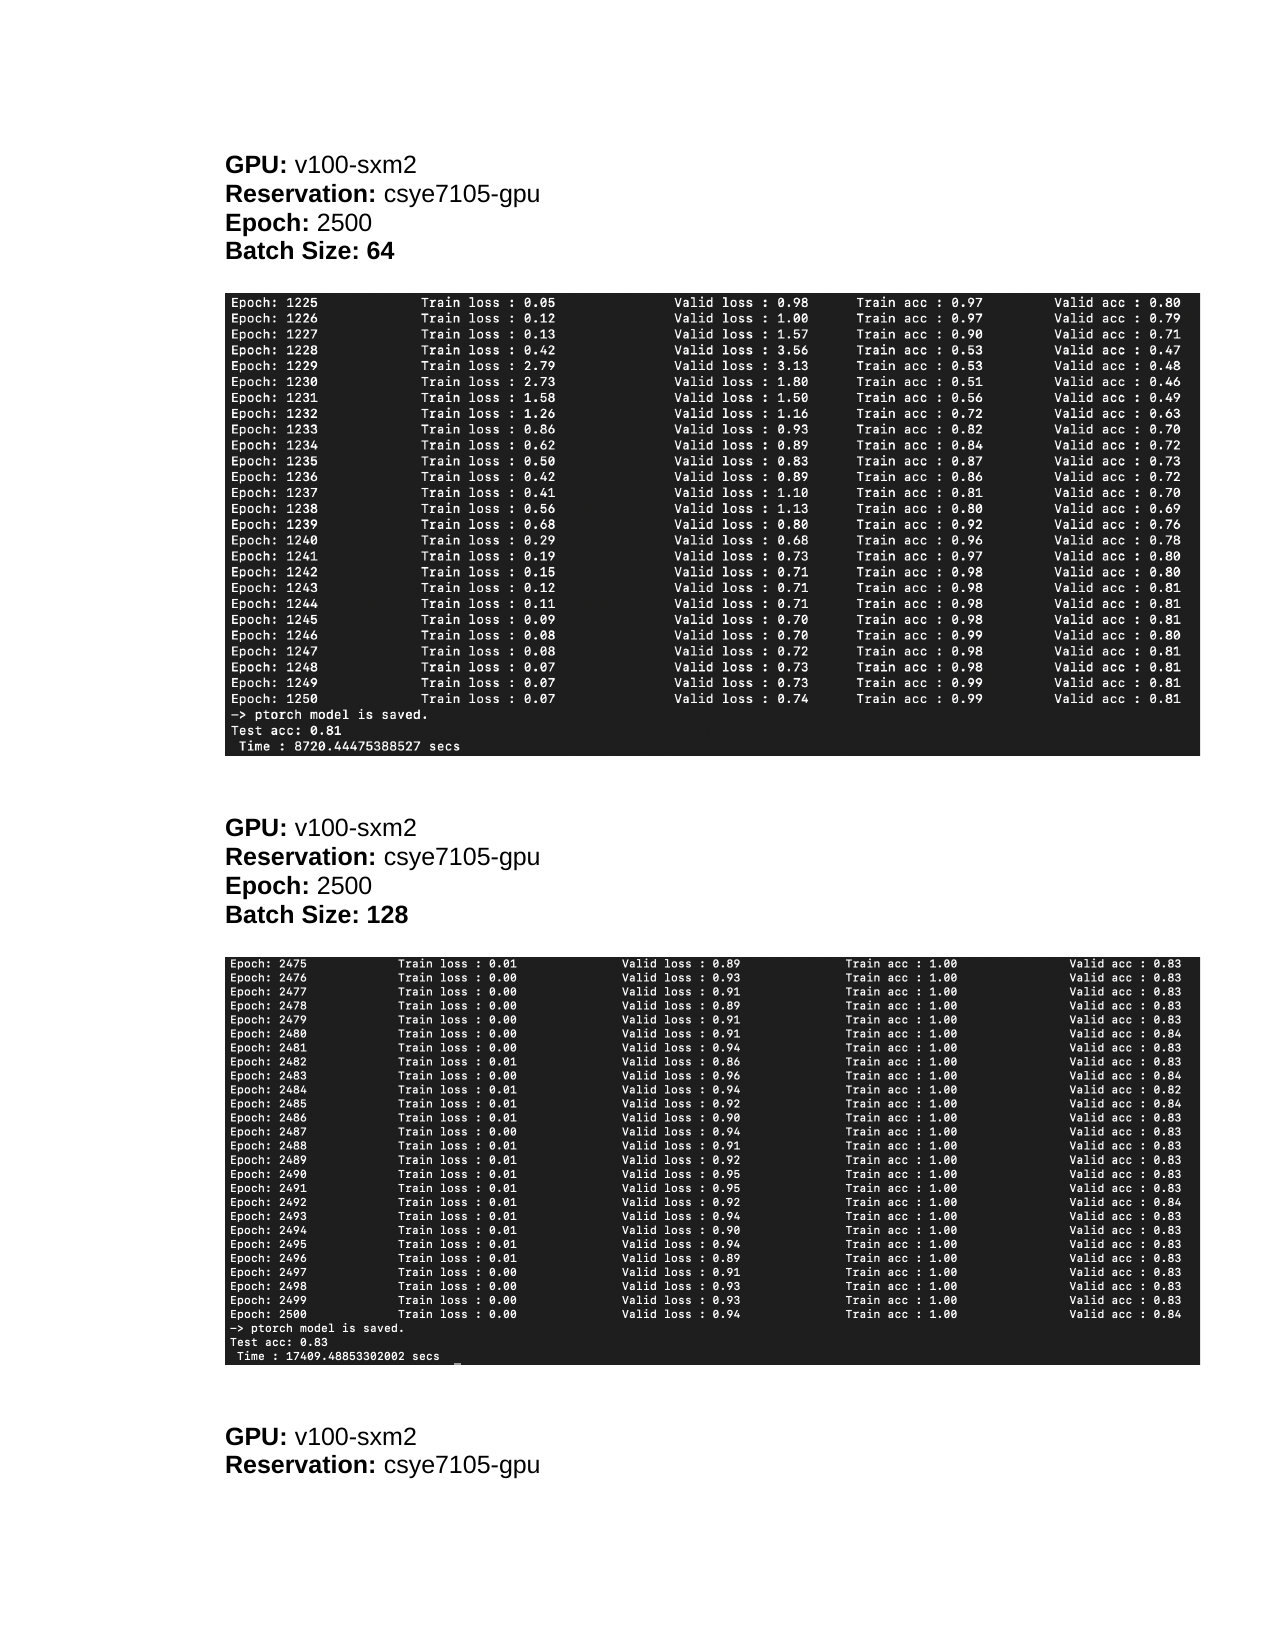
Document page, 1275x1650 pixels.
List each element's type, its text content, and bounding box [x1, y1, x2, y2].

list GPU: v100-sxm2 [225, 1422, 1125, 1451]
list Epoch: 2500 [225, 871, 1125, 899]
list Reservation: csye7105-gpu [225, 842, 1125, 871]
list GPU: v100-sxm2 [225, 813, 1125, 842]
list Reservation: csye7105-gpu [225, 1451, 1125, 1479]
list Epoch: 2500 [225, 207, 1125, 236]
list Batch Size: 128 [225, 899, 1125, 928]
picture [225, 957, 1200, 1365]
list GPU: v100-sxm2 [225, 150, 1125, 179]
list Reservation: csye7105-gpu [225, 179, 1125, 207]
list Batch Size: 64 [225, 236, 1125, 265]
picture [225, 293, 1200, 756]
